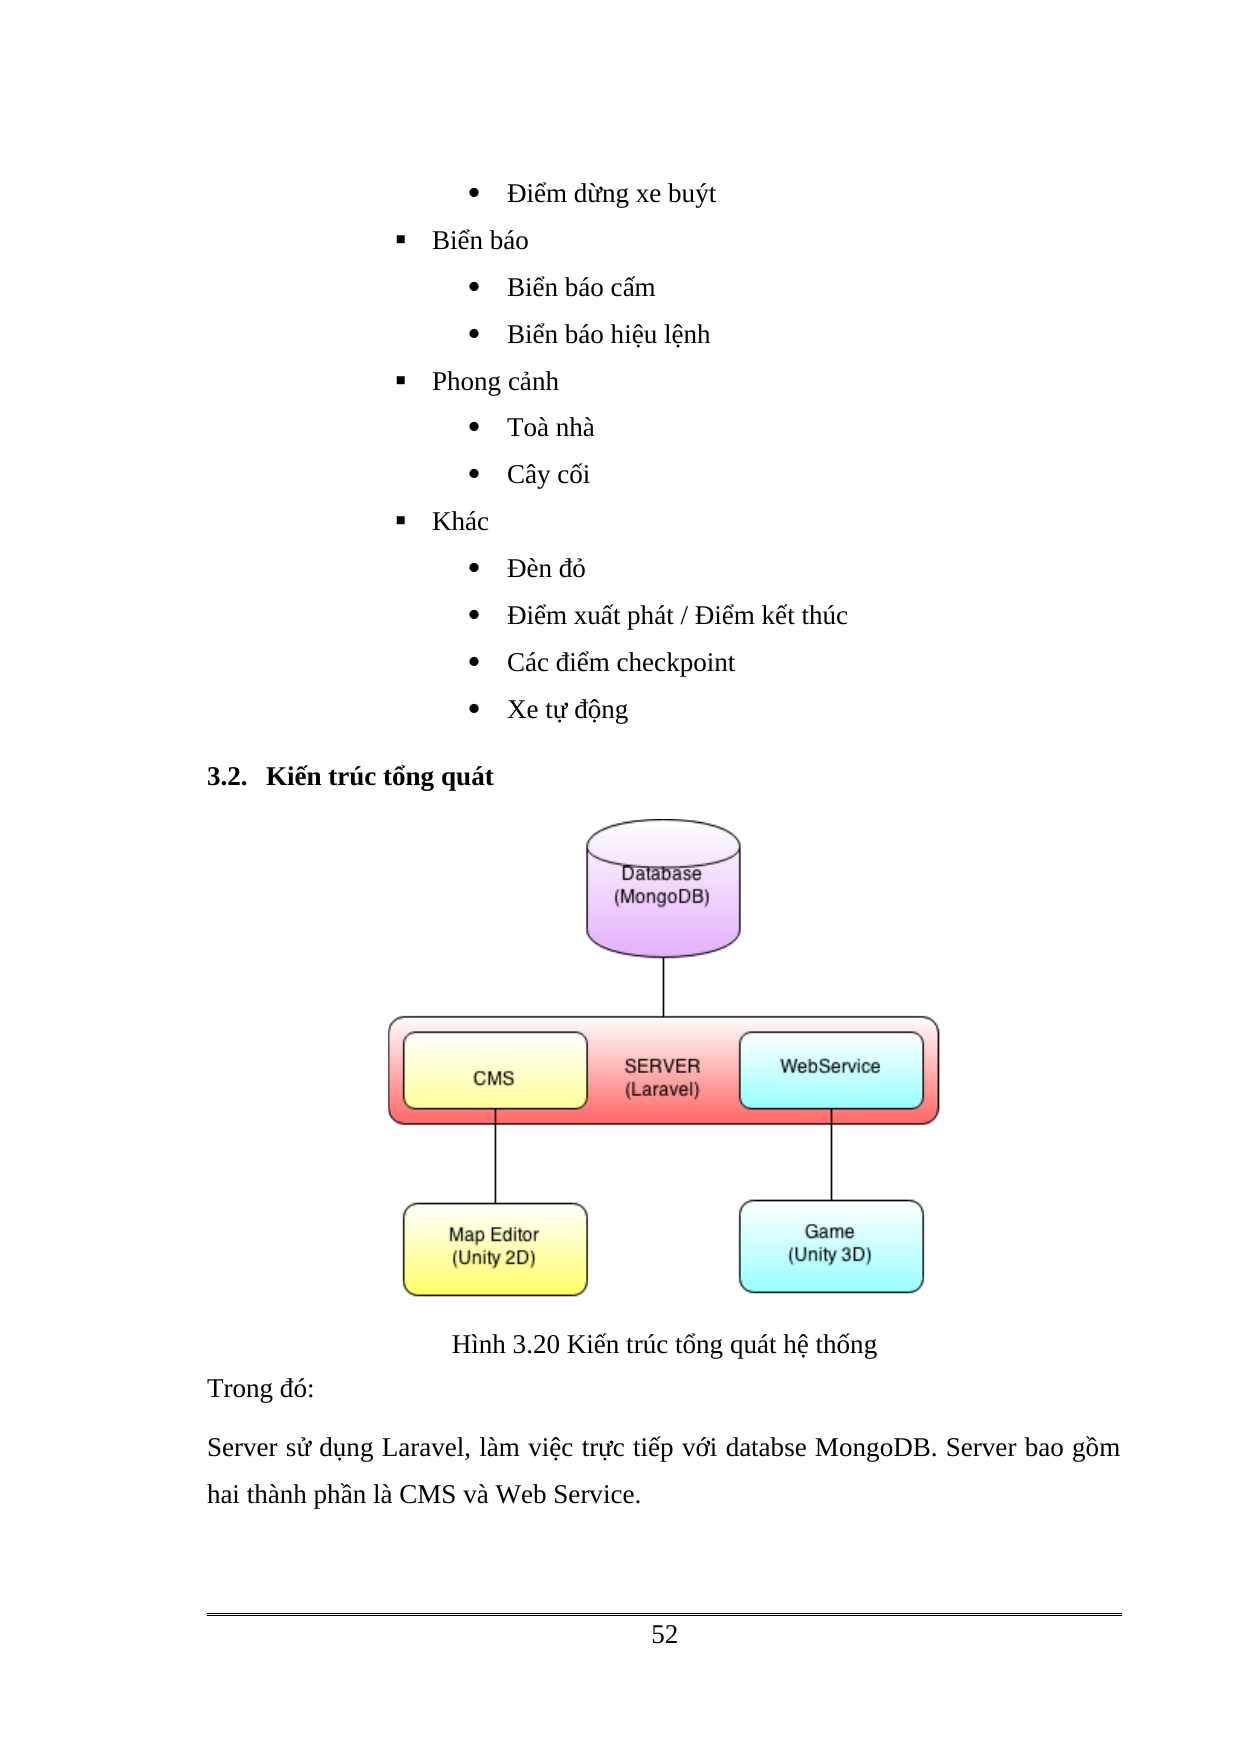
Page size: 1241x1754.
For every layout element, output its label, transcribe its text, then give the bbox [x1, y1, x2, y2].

list Khác [394, 505, 1122, 537]
list Phong cảnh [394, 365, 1122, 396]
text Server sử dụng Laravel, làm việc trực tiếp với databse MongoDB. Server bao gồm hai thành phần là CMS và Web Service. [207, 1431, 1122, 1509]
list Điểm dừng xe buýt [469, 177, 1122, 208]
list Cây cối [469, 458, 1122, 490]
list Đèn đỏ [469, 552, 1122, 583]
text Trong đó: [207, 1372, 1122, 1403]
list Biển báo cấm [469, 271, 1122, 302]
list Biển báo [394, 224, 1122, 255]
list Biển báo hiệu lệnh [469, 318, 1122, 349]
list Toà nhà [469, 412, 1122, 443]
list Xe tự động [469, 693, 1122, 724]
subtitle Kiến trúc tổng quát [207, 761, 1122, 792]
picture [388, 819, 941, 1301]
list Các điểm checkpoint [469, 646, 1122, 677]
list Điểm xuất phát / Điểm kết thúc [469, 599, 1122, 630]
